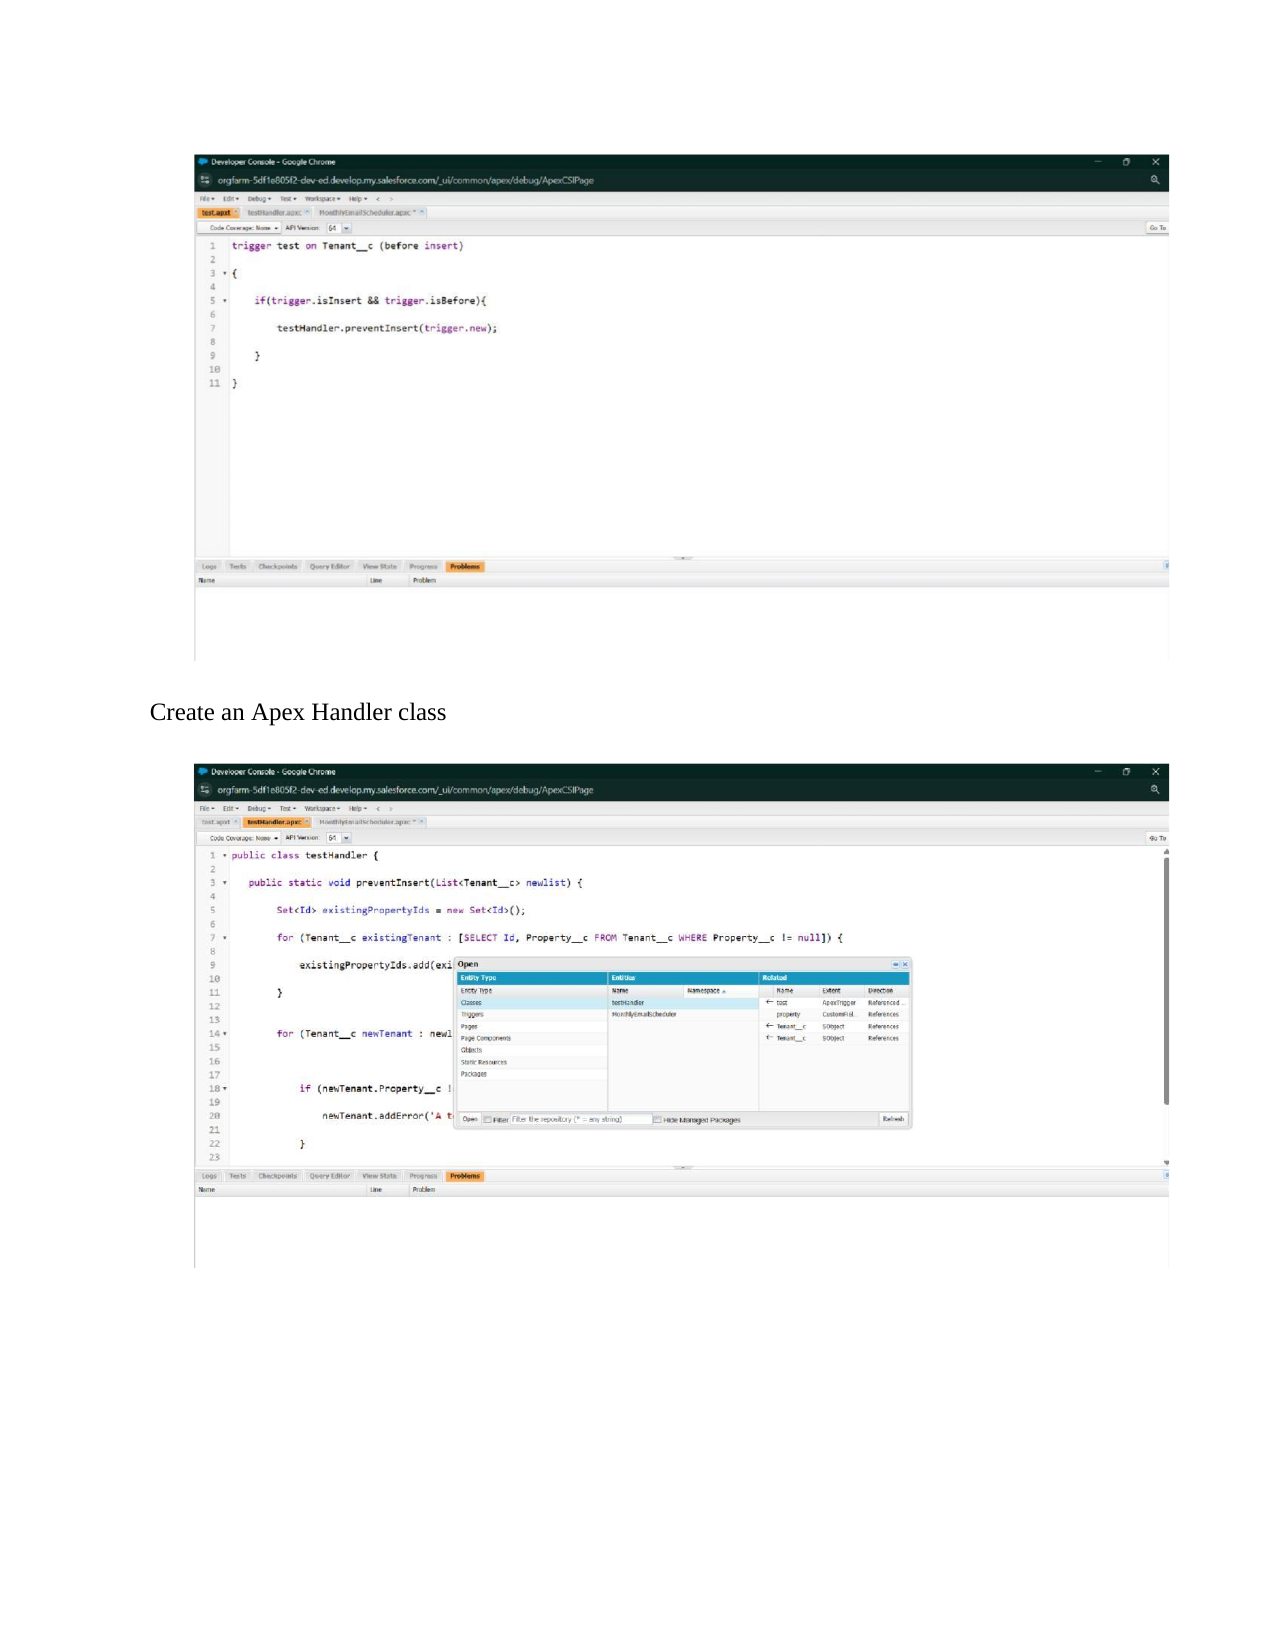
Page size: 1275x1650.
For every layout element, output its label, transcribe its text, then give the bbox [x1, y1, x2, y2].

picture [193, 153, 1170, 661]
picture [193, 763, 1170, 1268]
text Create an Apex Handler class [149, 697, 1189, 726]
